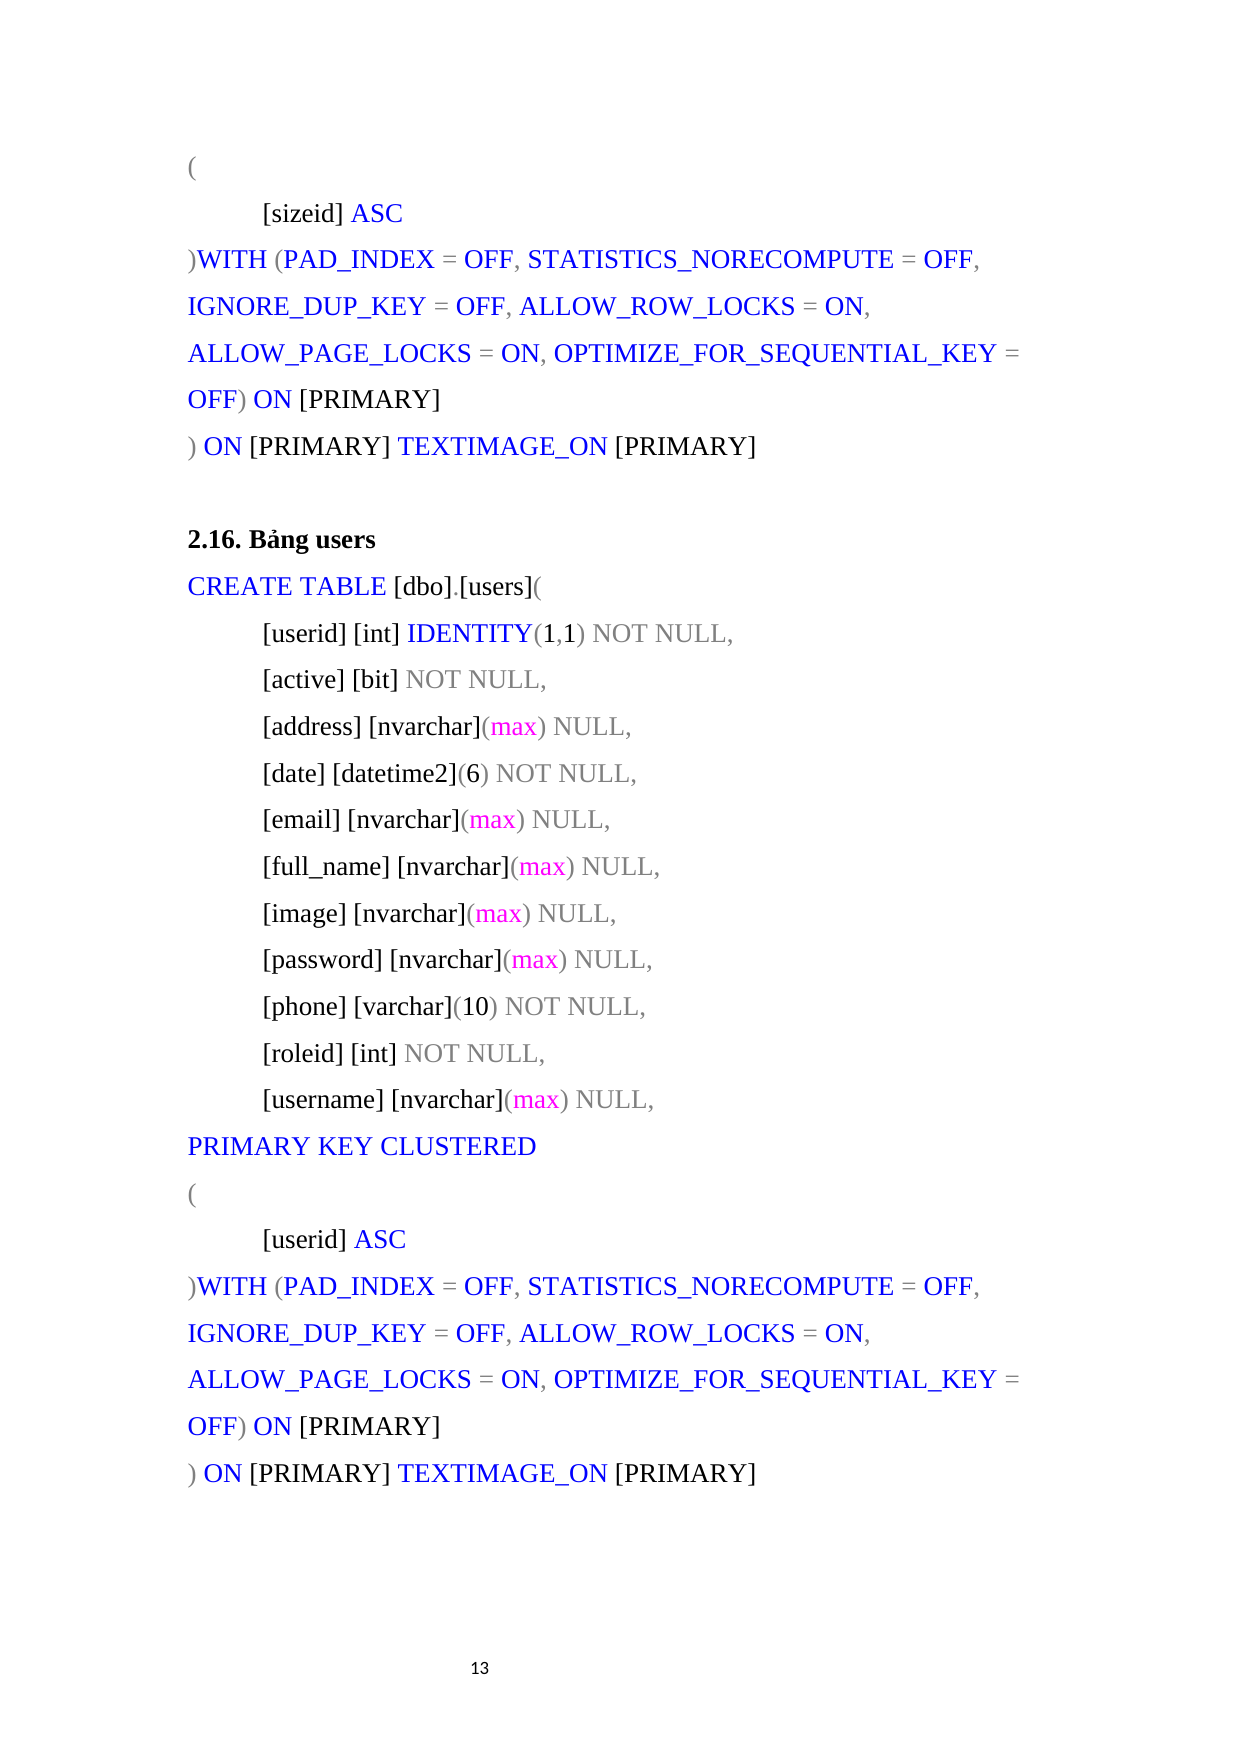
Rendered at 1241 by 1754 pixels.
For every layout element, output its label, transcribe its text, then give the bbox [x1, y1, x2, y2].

text [email] [nvarchar](max) NULL, [187, 803, 1053, 834]
text CREATE TABLE [dbo].[users]( [187, 570, 1053, 601]
text [date] [datetime2](6) NOT NULL, [187, 757, 1053, 788]
text [sizeid] ASC [187, 197, 1053, 228]
text [full_name] [nvarchar](max) NULL, [187, 850, 1053, 881]
text [password] [nvarchar](max) NULL, [187, 943, 1053, 974]
text [address] [nvarchar](max) NULL, [187, 710, 1053, 741]
text [roleid] [int] NOT NULL, [187, 1037, 1053, 1068]
text [userid] [int] IDENTITY(1,1) NOT NULL, [187, 617, 1053, 648]
text [active] [bit] NOT NULL, [187, 663, 1053, 694]
text ( [187, 1177, 1053, 1208]
text ( [187, 150, 1053, 181]
text ) ON [PRIMARY] TEXTIMAGE_ON [PRIMARY] [187, 430, 1053, 461]
text [username] [nvarchar](max) NULL, [187, 1083, 1053, 1114]
text [image] [nvarchar](max) NULL, [187, 897, 1053, 928]
text ) ON [PRIMARY] TEXTIMAGE_ON [PRIMARY] [187, 1457, 1053, 1488]
text )WITH (PAD_INDEX = OFF, STATISTICS_NORECOMPUTE = OFF, IGNORE_DUP_KEY = OFF, ALLOW_ROW_LOCKS = ON, ALLOW_PAGE_LOCKS = ON, OPTIMIZE_FOR_SEQUENTIAL_KEY = OFF) ON [PRIMARY] [187, 243, 1053, 414]
text [userid] ASC [187, 1223, 1053, 1254]
text )WITH (PAD_INDEX = OFF, STATISTICS_NORECOMPUTE = OFF, IGNORE_DUP_KEY = OFF, ALLOW_ROW_LOCKS = ON, ALLOW_PAGE_LOCKS = ON, OPTIMIZE_FOR_SEQUENTIAL_KEY = OFF) ON [PRIMARY] [187, 1270, 1053, 1441]
text PRIMARY KEY CLUSTERED [187, 1130, 1053, 1161]
list Bảng users [187, 523, 1053, 554]
text [phone] [varchar](10) NOT NULL, [187, 990, 1053, 1021]
